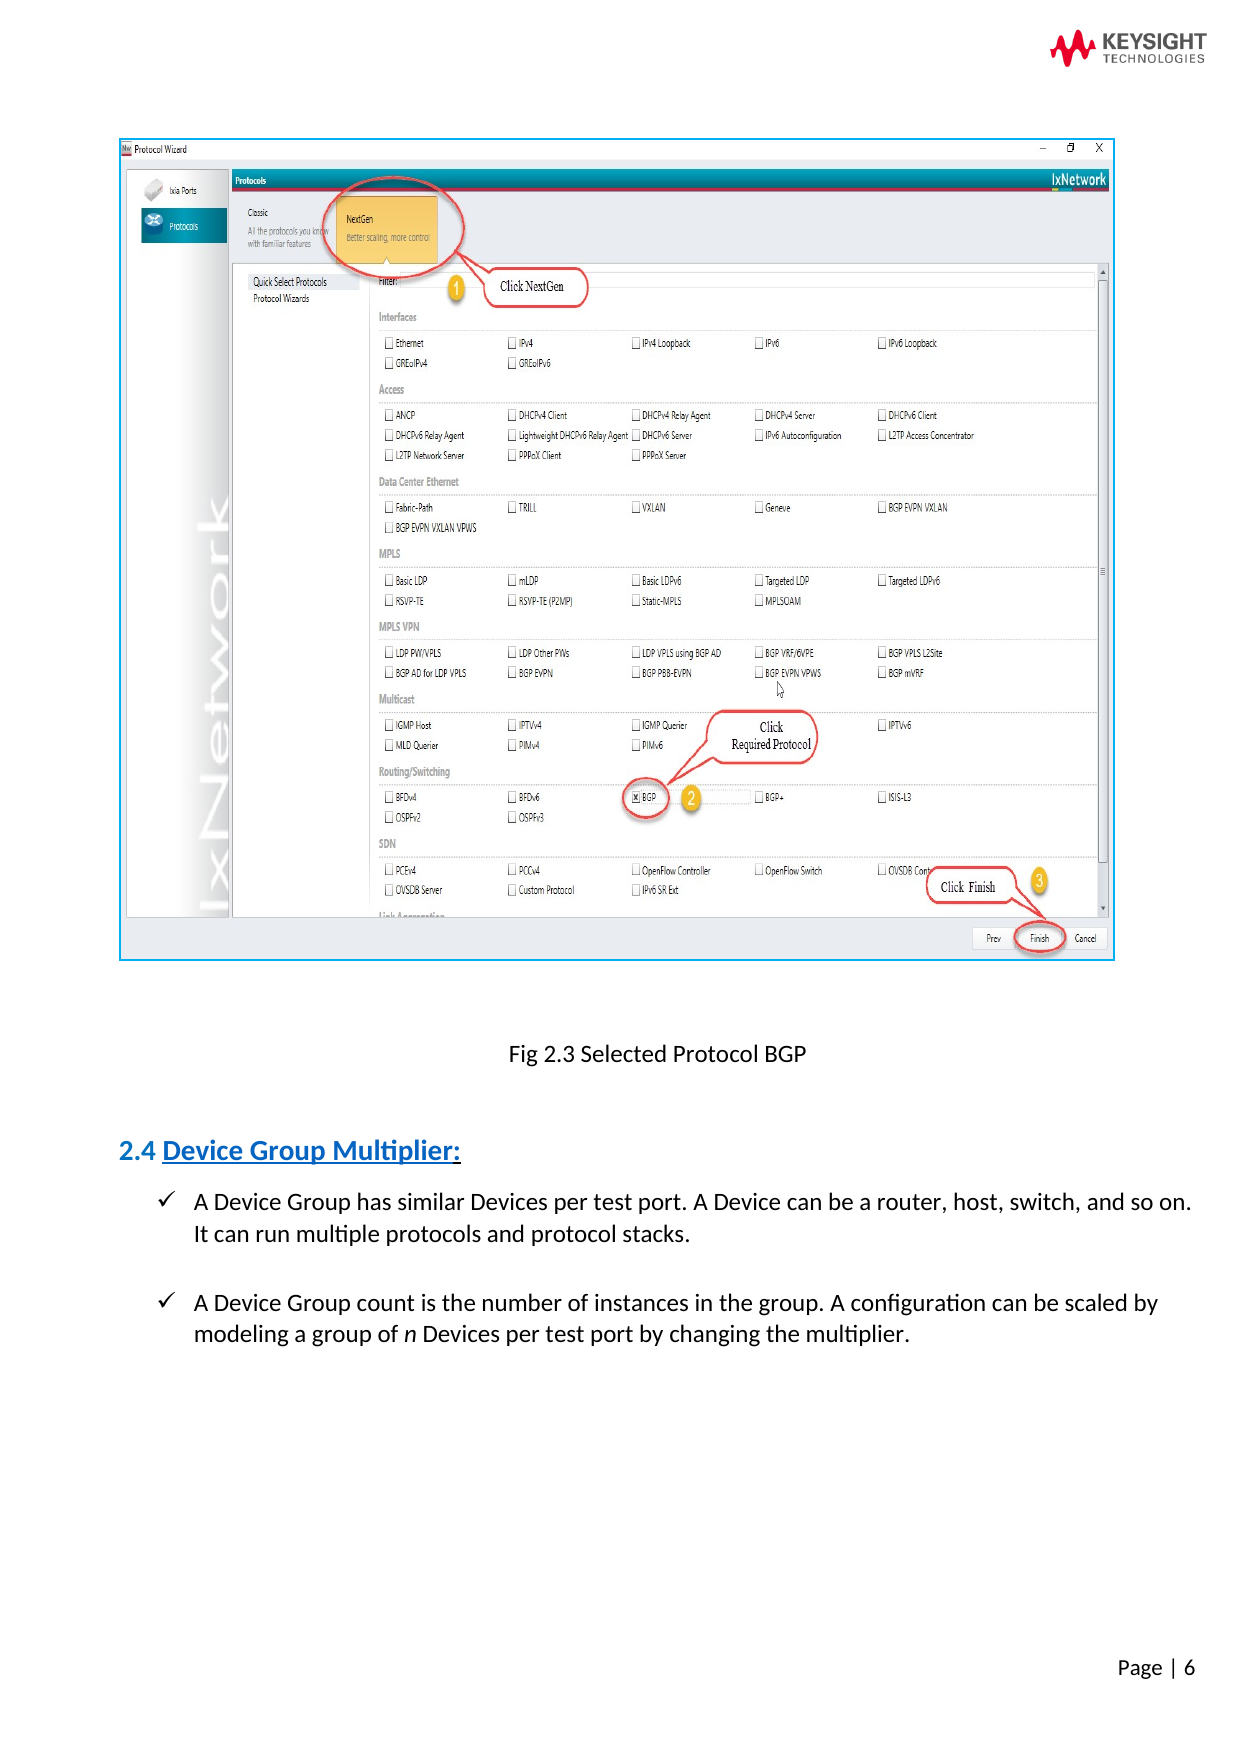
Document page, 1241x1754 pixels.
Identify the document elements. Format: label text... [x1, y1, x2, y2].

text Fig 2.3 Selected Protocol BGP [120, 1038, 1195, 1069]
picture [1048, 20, 1209, 72]
list A Device Group count is the number of instances in the group. A configuration can be scaled by modeling a group of n Devices per test port by changing the multiplier. [156, 1287, 1195, 1349]
subtitle Device Group Multiplier: [118, 1132, 1141, 1167]
picture [122, 141, 1112, 958]
list A Device Group has similar Devices per test port. A Device can be a router, host, switch, and so on. It can run multiple protocols and protocol stacks. [156, 1186, 1195, 1248]
